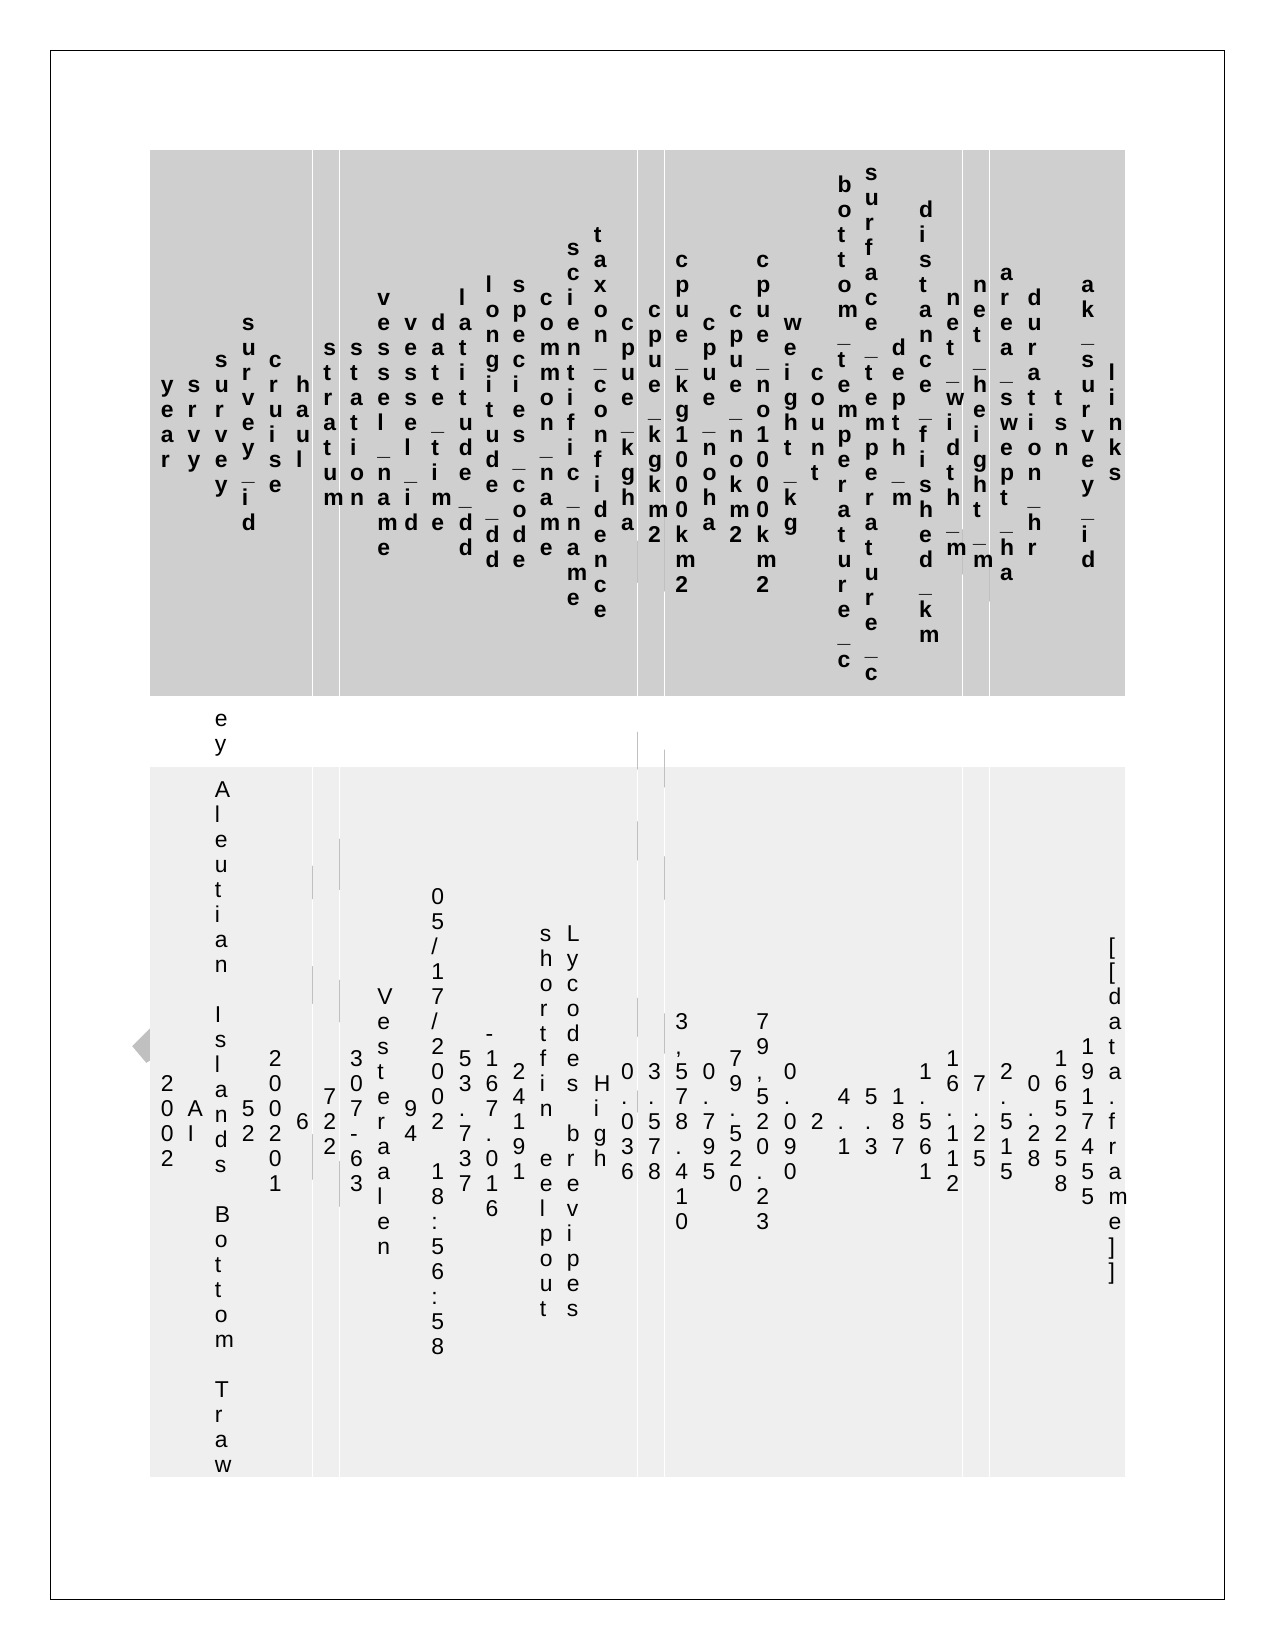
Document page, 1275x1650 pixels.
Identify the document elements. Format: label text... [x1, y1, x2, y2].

table_header area_swept_ha [990, 150, 1017, 696]
table_header longitude_dd [475, 150, 502, 696]
table_header cpue_kg1000km2 [665, 150, 692, 696]
table_header species_code [502, 150, 529, 696]
table_header common_name [529, 150, 556, 696]
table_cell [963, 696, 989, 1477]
table_header surface_temperature_c [854, 150, 881, 696]
table_header cpue_kgha [610, 150, 637, 696]
table_header station [340, 150, 367, 696]
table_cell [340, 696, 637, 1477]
table_header cpue_nokm2 [719, 150, 746, 696]
table_header date_time [421, 150, 448, 696]
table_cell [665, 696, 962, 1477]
table_header haul [285, 150, 312, 696]
table_header survey [204, 150, 231, 696]
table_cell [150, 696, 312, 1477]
table_header duration_hr [1017, 150, 1044, 696]
table_header weight_kg [773, 150, 800, 696]
table_header cpue_noha [692, 150, 719, 696]
table_header stratum [313, 150, 339, 696]
table_header bottom_temperature_c [827, 150, 854, 696]
table_header cruise [258, 150, 285, 696]
table_header srvy [177, 150, 204, 696]
table_header taxon_confidence [583, 150, 610, 696]
table_header tsn [1044, 150, 1071, 696]
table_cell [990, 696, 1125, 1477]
table_header vessel_id [394, 150, 421, 696]
table_header distance_fished_km [908, 150, 935, 696]
table_header depth_m [881, 150, 908, 696]
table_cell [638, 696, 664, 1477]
table_header count [800, 150, 827, 696]
table_header latitude_dd [448, 150, 475, 696]
table_header scientific_name [556, 150, 583, 696]
table_header cpue_no1000km2 [746, 150, 773, 696]
table_header year [150, 150, 177, 696]
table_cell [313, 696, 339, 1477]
table_header net_width_m [935, 150, 962, 696]
table_header ak_survey_id [1071, 150, 1098, 696]
table_header links [1098, 150, 1125, 696]
table_header vessel_name [367, 150, 394, 696]
table_header net_height_m [963, 150, 989, 696]
table_header survey_id [231, 150, 258, 696]
table_header cpue_kgkm2 [638, 150, 664, 696]
